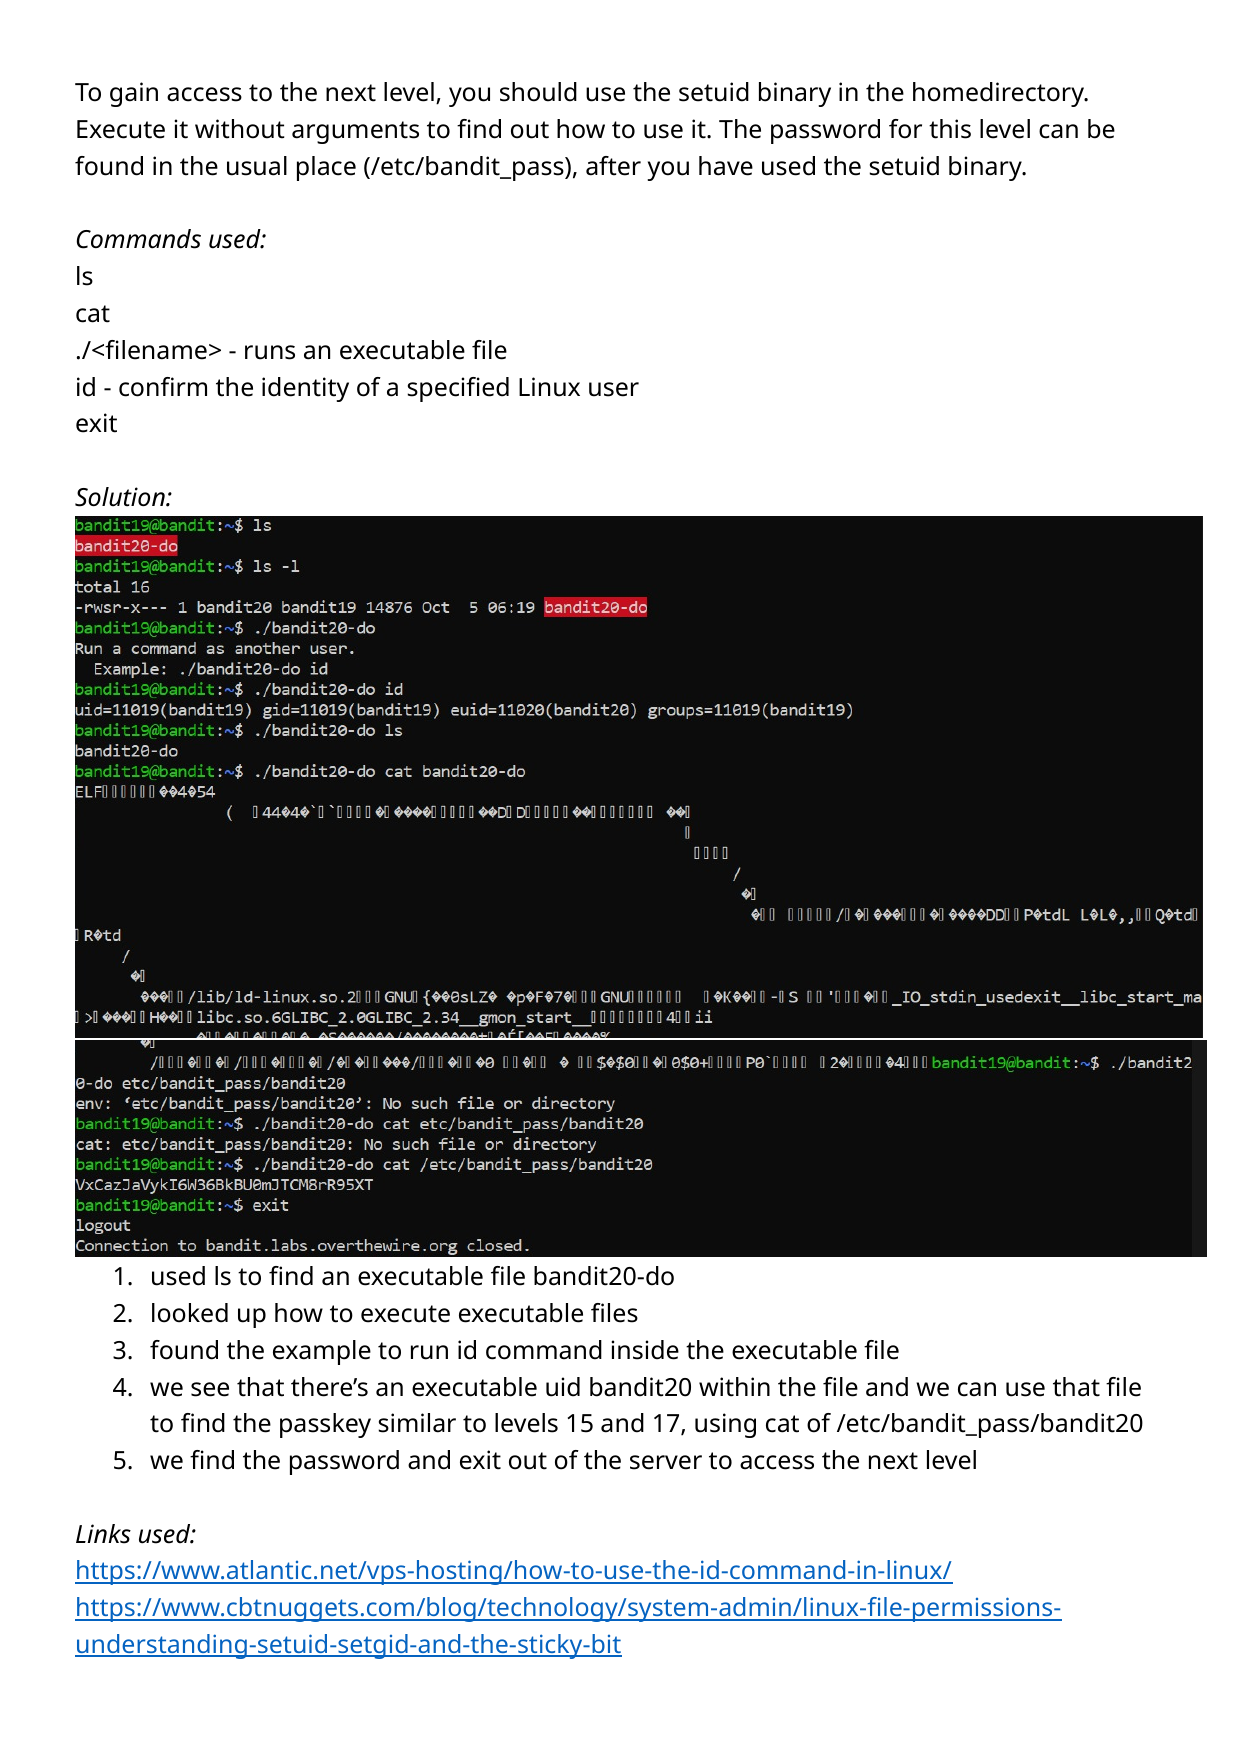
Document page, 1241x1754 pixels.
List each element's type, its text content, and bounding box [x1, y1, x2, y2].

text exit [75, 406, 1165, 440]
list used ls to find an executable file bandit20-do [112, 1259, 1165, 1293]
text https://www.cbtnuggets.com/blog/technology/system-admin/linux-file-permissions-understanding-setuid-setgid-and-the-sticky-bit [75, 1590, 1165, 1661]
list looked up how to execute executable files [112, 1296, 1165, 1330]
text Commands used: [75, 222, 1165, 256]
text To gain access to the next level, you should use the setuid binary in the homedirectory. Execute it without arguments to find out how to use it. The password for this level can be found in the usual place (/etc/bandit_pass), after you have used the setuid binary. [75, 75, 1165, 183]
text https://www.atlantic.net/vps-hosting/how-to-use-the-id-command-in-linux/ [75, 1553, 1165, 1587]
picture [75, 1040, 1207, 1257]
text Links used: [75, 1516, 1165, 1550]
text cat [75, 296, 1165, 330]
list we see that there’s an executable uid bandit20 within the file and we can use that file to find the passkey similar to levels 15 and 17, using cat of /etc/bandit_pass/bandit20 [112, 1369, 1165, 1440]
list we find the password and exit out of the server to access the next level [112, 1443, 1165, 1477]
text Solution: [75, 479, 1165, 513]
text ls [75, 259, 1165, 293]
list found the example to run id command inside the executable file [112, 1332, 1165, 1366]
text id - confirm the identity of a specified Linux user [75, 369, 1165, 403]
picture [75, 516, 1203, 1038]
text ./<filename> - runs an executable file [75, 332, 1165, 366]
